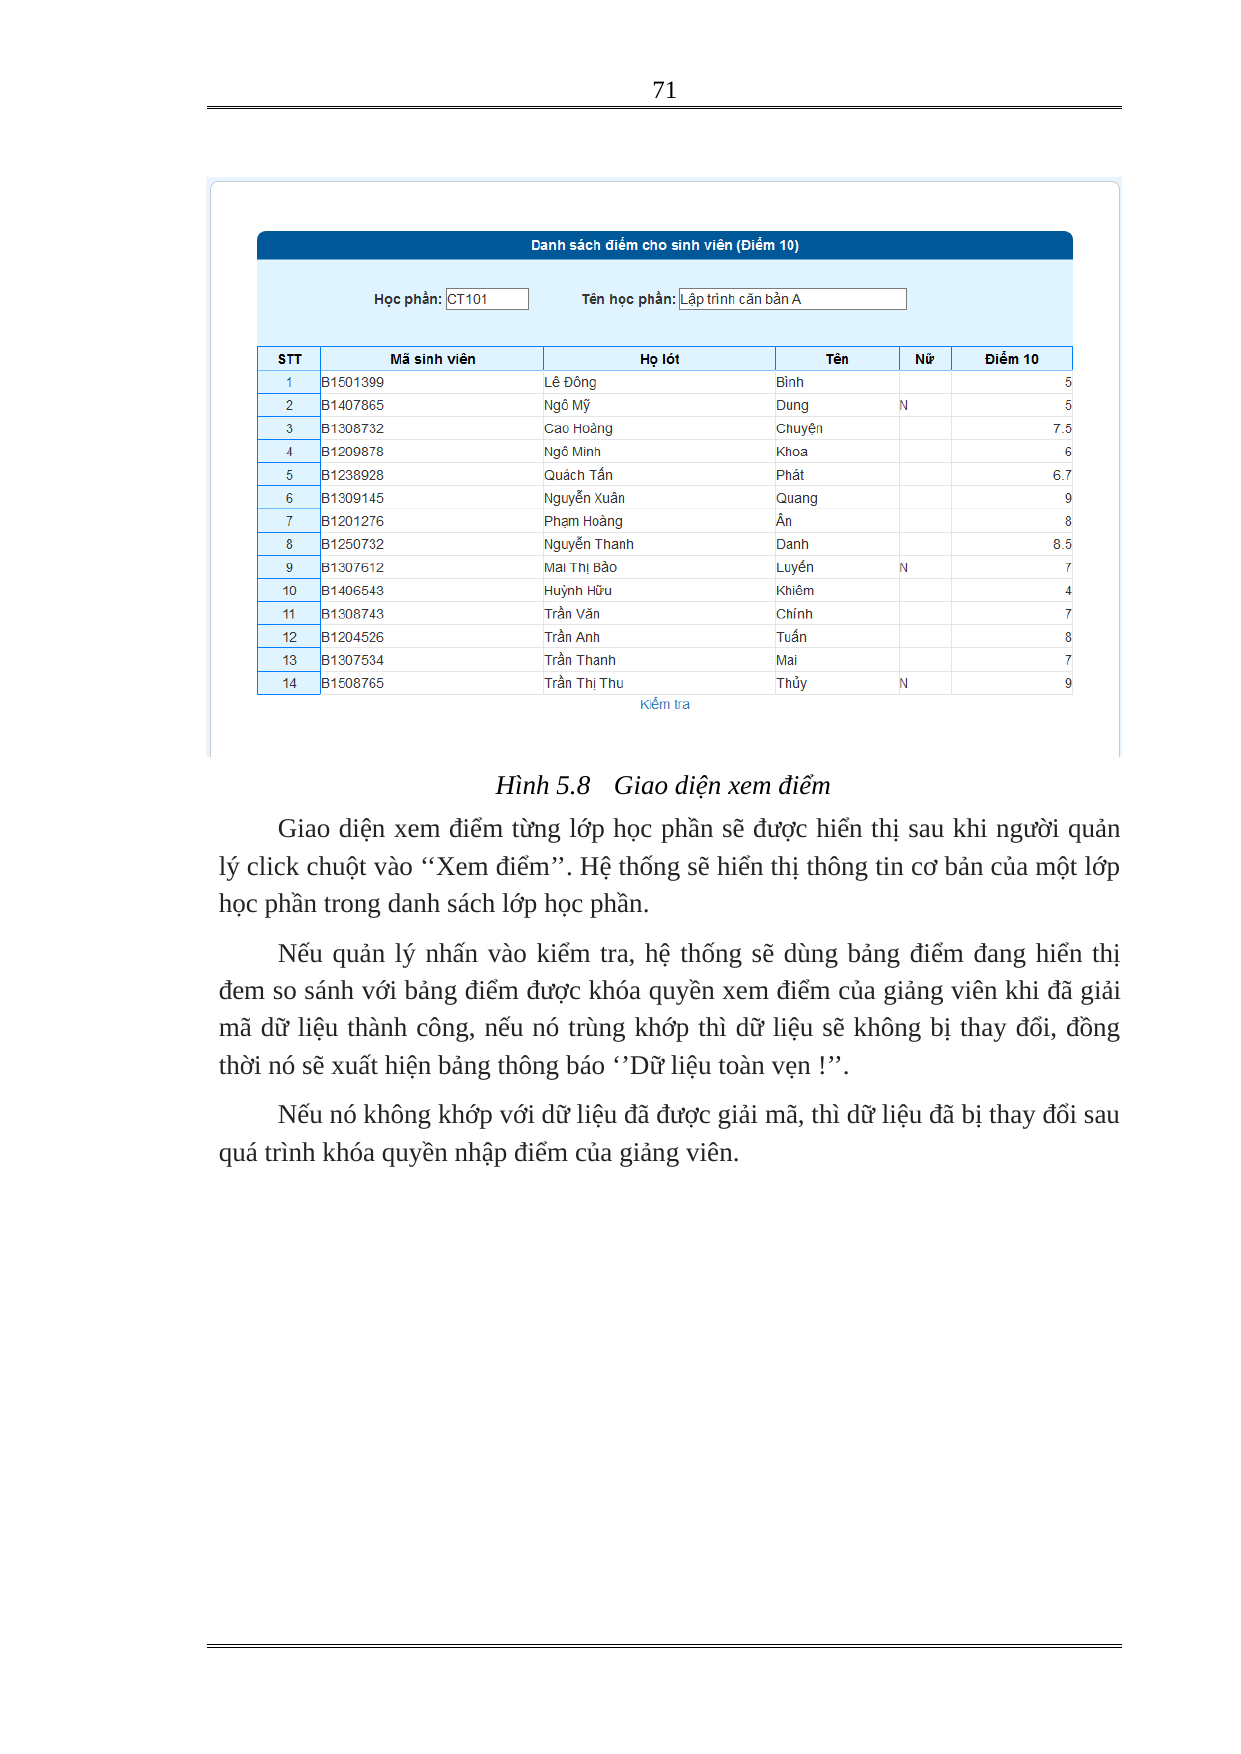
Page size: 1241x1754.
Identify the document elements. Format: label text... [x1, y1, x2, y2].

text Nếu quản lý nhấn vào kiểm tra, hệ thống sẽ dùng bảng điểm đang hiển thị đem so sánh với bảng điểm được khóa quyền xem điểm của giảng viên khi đã giải mã dữ liệu thành công, nếu nó trùng khớp thì dữ liệu sẽ không bị thay đổi, đồng thời nó sẽ xuất hiện bảng thông báo ‘’Dữ liệu toàn vẹn !’’. [218, 937, 1122, 1080]
text Nếu nó không khớp với dữ liệu đã được giải mã, thì dữ liệu đã bị thay đổi sau quá trình khóa quyền nhập điểm của giảng viên. [218, 1099, 1122, 1167]
text Giao diện xem điểm [207, 757, 1122, 800]
picture [206, 177, 1123, 757]
text Giao diện xem điểm từng lớp học phần sẽ được hiển thị sau khi người quản lý click chuột vào ‘‘Xem điểm’’. Hệ thống sẽ hiển thị thông tin cơ bản của một lớp học phần trong danh sách lớp học phần. [218, 813, 1122, 918]
